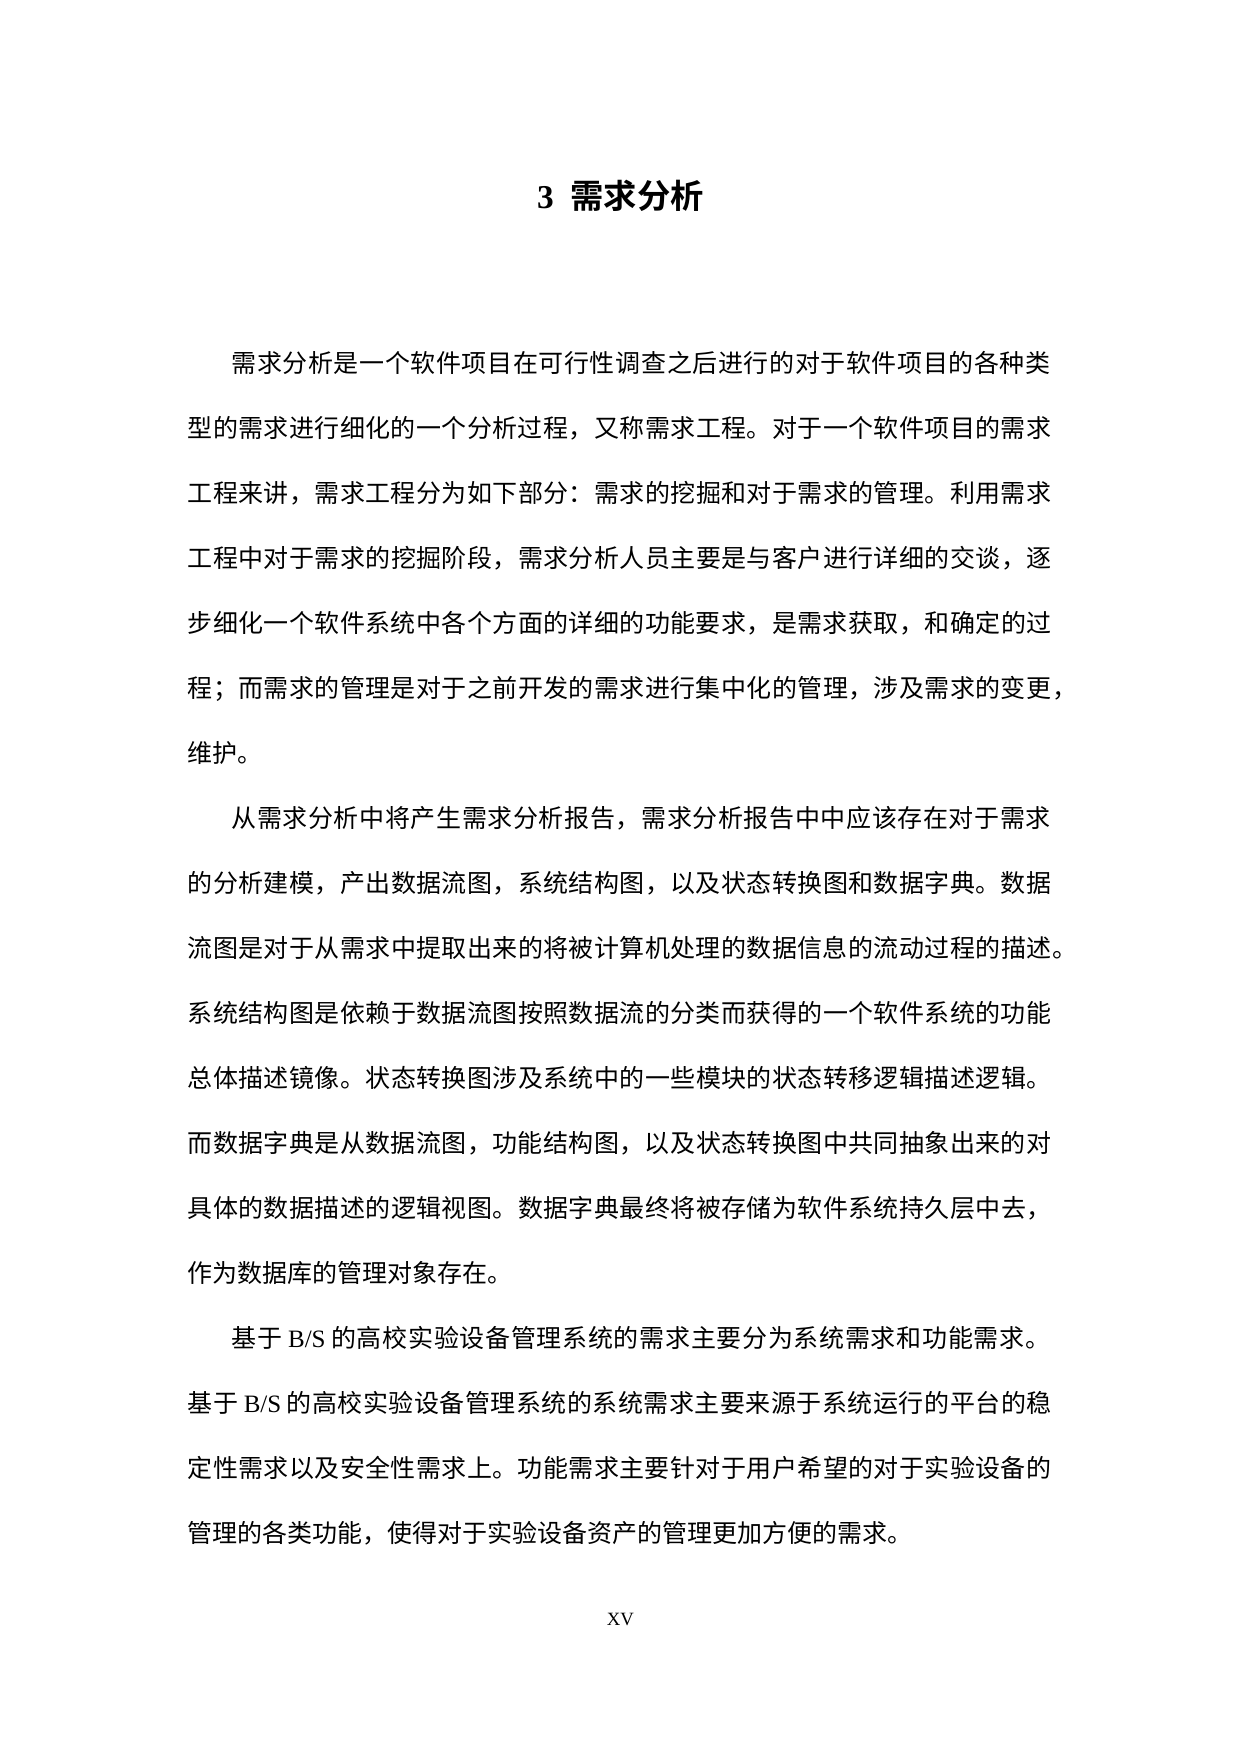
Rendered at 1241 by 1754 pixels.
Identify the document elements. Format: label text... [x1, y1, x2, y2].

text 从需求分析中将产生需求分析报告，需求分析报告中中应该存在对于需求的分析建模，产出数据流图，系统结构图，以及状态转换图和数据字典。数据流图是对于从需求中提取出来的将被计算机处理的数据信息的流动过程的描述。系统结构图是依赖于数据流图按照数据流的分类而获得的一个软件系统的功能总体描述镜像。状态转换图涉及系统中的一些模块的状态转移逻辑描述逻辑。而数据字典是从数据流图，功能结构图，以及状态转换图中共同抽象出来的对具体的数据描述的逻辑视图。数据字典最终将被存储为软件系统持久层中去，作为数据库的管理对象存在。 [187, 784, 1053, 1304]
text 需求分析是一个软件项目在可行性调查之后进行的对于软件项目的各种类型的需求进行细化的一个分析过程，又称需求工程。对于一个软件项目的需求工程来讲，需求工程分为如下部分：需求的挖掘和对于需求的管理。利用需求工程中对于需求的挖掘阶段，需求分析人员主要是与客户进行详细的交谈，逐步细化一个软件系统中各个方面的详细的功能要求，是需求获取，和确定的过程；而需求的管理是对于之前开发的需求进行集中化的管理，涉及需求的变更，维护。 [187, 329, 1053, 784]
subtitle 3 需求分析 [187, 162, 1053, 227]
text 基于B/S的高校实验设备管理系统的需求主要分为系统需求和功能需求。基于B/S的高校实验设备管理系统的系统需求主要来源于系统运行的平台的稳定性需求以及安全性需求上。功能需求主要针对于用户希望的对于实验设备的管理的各类功能，使得对于实验设备资产的管理更加方便的需求。 [187, 1304, 1053, 1564]
